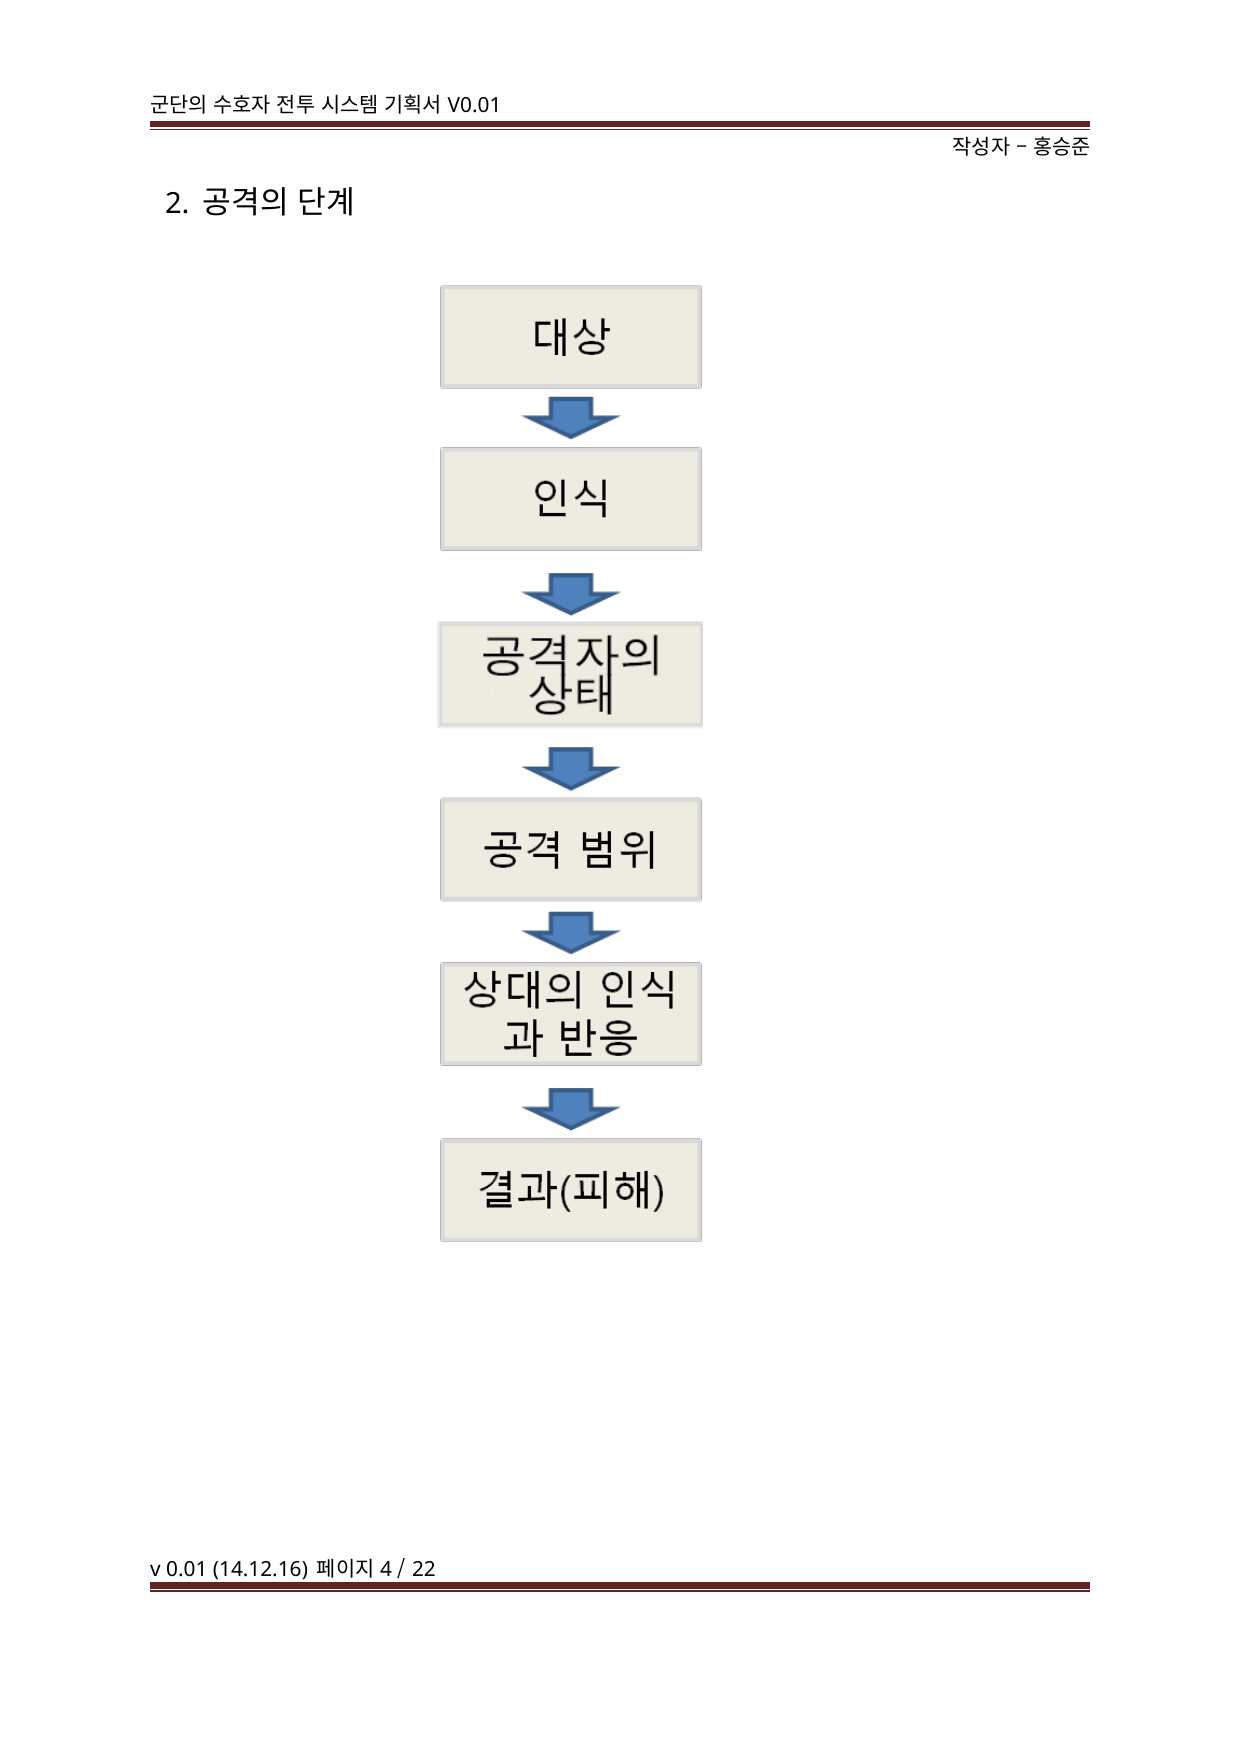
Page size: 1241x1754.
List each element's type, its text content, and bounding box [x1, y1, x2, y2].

picture [436, 284, 705, 1243]
subtitle 공격의 단계 [165, 177, 1090, 1296]
